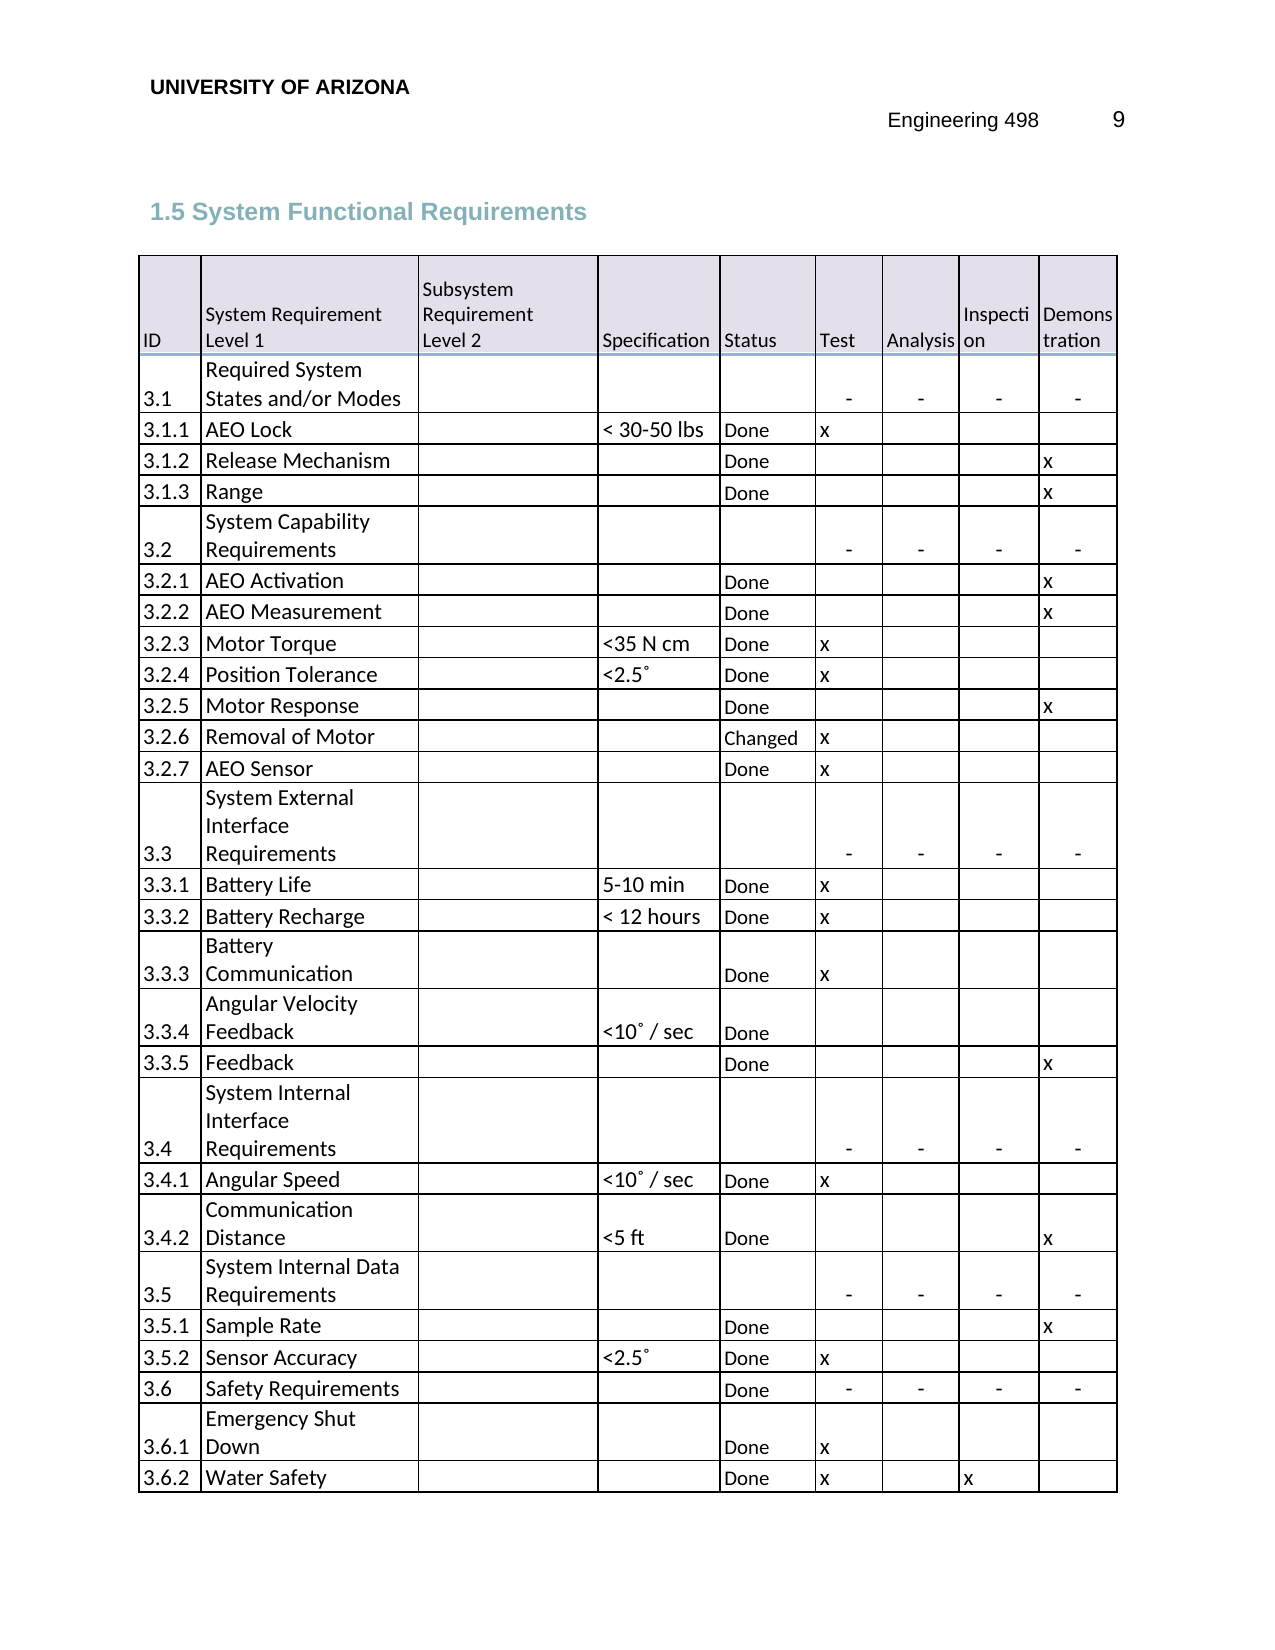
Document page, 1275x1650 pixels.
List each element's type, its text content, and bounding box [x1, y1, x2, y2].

table_cell <10˚ / sec [599, 989, 719, 1045]
table_cell 3.5.2 [140, 1341, 200, 1371]
table_cell [1040, 658, 1116, 688]
table_cell [1040, 752, 1116, 782]
table_cell [883, 1461, 958, 1491]
table_cell 3.5.1 [140, 1310, 200, 1340]
table_cell [721, 356, 815, 412]
table_cell Position Tolerance [202, 658, 418, 688]
table_cell x [816, 900, 882, 930]
table_header Analysis [883, 256, 958, 352]
table_cell [419, 476, 597, 505]
table_cell Done [721, 565, 815, 594]
table_header ID [140, 256, 200, 352]
table_cell Angular Velocity Feedback [202, 989, 418, 1045]
table_cell [419, 721, 597, 751]
table_cell 3.6.2 [140, 1461, 200, 1491]
table_cell [1040, 989, 1116, 1045]
table_cell Done [721, 476, 815, 505]
table_cell Done [721, 1461, 815, 1491]
table_cell 5-10 min [599, 869, 719, 899]
table_cell 3.2.5 [140, 690, 200, 719]
table_cell Angular Speed [202, 1164, 418, 1193]
table_cell Communication Distance [202, 1195, 418, 1251]
table_cell [599, 932, 719, 987]
table_cell [883, 989, 958, 1045]
table_cell x [816, 932, 882, 987]
table_cell [960, 932, 1038, 987]
table_cell Done [721, 752, 815, 782]
table_header Specification [599, 256, 719, 352]
table_cell - [1040, 783, 1116, 867]
table_cell Done [721, 900, 815, 930]
table_cell [883, 596, 958, 626]
table_cell [960, 752, 1038, 782]
table_cell [816, 476, 882, 505]
table_cell [1040, 627, 1116, 657]
table_cell [960, 869, 1038, 899]
table_cell [419, 932, 597, 987]
table_cell [419, 507, 597, 563]
table_cell 3.2.2 [140, 596, 200, 626]
table_cell [599, 783, 719, 867]
table_cell [1040, 721, 1116, 751]
table_cell [599, 1078, 719, 1162]
table_cell [419, 627, 597, 657]
table_cell [960, 1341, 1038, 1371]
table_cell [721, 783, 815, 867]
table_cell [960, 721, 1038, 751]
table_cell x [1040, 1047, 1116, 1076]
table_cell [883, 445, 958, 474]
table_cell Required System States and/or Modes [202, 356, 418, 412]
table_cell x [816, 1404, 882, 1460]
table_cell 3.4 [140, 1078, 200, 1162]
table_cell [1040, 1164, 1116, 1193]
table_cell [419, 1341, 597, 1371]
table_cell [419, 1047, 597, 1076]
table_cell System Internal Data Requirements [202, 1252, 418, 1308]
table_cell x [816, 1341, 882, 1371]
table_cell x [1040, 565, 1116, 594]
table_cell 3.2.1 [140, 565, 200, 594]
table_cell [960, 565, 1038, 594]
table_cell 3.2.4 [140, 658, 200, 688]
table_cell [419, 1078, 597, 1162]
table_cell Release Mechanism [202, 445, 418, 474]
table_cell Sample Rate [202, 1310, 418, 1340]
table_cell - [960, 783, 1038, 867]
table_cell [599, 1310, 719, 1340]
table_cell Motor Torque [202, 627, 418, 657]
table_cell 3.1.3 [140, 476, 200, 505]
table_cell <2.5˚ [599, 1341, 719, 1371]
table_cell 3.5 [140, 1252, 200, 1308]
text 1.5 System Functional Requirements [150, 197, 1125, 226]
table_cell - [1040, 1373, 1116, 1402]
table_cell [721, 507, 815, 563]
table_cell [599, 1461, 719, 1491]
table_cell x [1040, 1195, 1116, 1251]
table_cell 3.3.1 [140, 869, 200, 899]
table_cell Done [721, 690, 815, 719]
table_cell [883, 1047, 958, 1076]
table_cell [599, 507, 719, 563]
table_cell [419, 690, 597, 719]
table_cell [419, 783, 597, 867]
table_cell Battery Life [202, 869, 418, 899]
table_header Status [721, 256, 815, 352]
table_cell [721, 1078, 815, 1162]
table_cell - [816, 1373, 882, 1402]
table_cell - [1040, 507, 1116, 563]
table_cell Done [721, 932, 815, 987]
table_cell [599, 596, 719, 626]
table_cell System Capability Requirements [202, 507, 418, 563]
table_cell System Internal Interface Requirements [202, 1078, 418, 1162]
table_cell Water Safety [202, 1461, 418, 1491]
table_cell [883, 658, 958, 688]
table_cell [599, 356, 719, 412]
table_cell < 12 hours [599, 900, 719, 930]
table_cell [960, 1310, 1038, 1340]
table_cell 3.3.3 [140, 932, 200, 987]
table_cell [419, 565, 597, 594]
table_cell - [883, 783, 958, 867]
table_cell <10˚ / sec [599, 1164, 719, 1193]
table_cell - [960, 1373, 1038, 1402]
table_cell Emergency Shut Down [202, 1404, 418, 1460]
table_cell [883, 721, 958, 751]
table_cell [419, 1252, 597, 1308]
table_cell [419, 596, 597, 626]
table_cell [960, 1164, 1038, 1193]
table_cell Battery Recharge [202, 900, 418, 930]
table_cell [816, 596, 882, 626]
table_cell [599, 1373, 719, 1402]
table_cell 3.6 [140, 1373, 200, 1402]
table_cell 3.4.1 [140, 1164, 200, 1193]
table_cell [419, 1195, 597, 1251]
table_header Test [816, 256, 882, 352]
table_cell x [816, 1461, 882, 1491]
table_cell AEO Lock [202, 413, 418, 443]
table_cell [419, 900, 597, 930]
table_cell 3.1.2 [140, 445, 200, 474]
table_cell 3.3.5 [140, 1047, 200, 1076]
table_cell - [816, 783, 882, 867]
table_cell 3.3 [140, 783, 200, 867]
table_cell [883, 565, 958, 594]
table_cell - [883, 1078, 958, 1162]
table_cell <2.5˚ [599, 658, 719, 688]
table_cell [419, 1164, 597, 1193]
table_cell x [816, 658, 882, 688]
table_header Demonstration [1040, 256, 1116, 352]
table_cell - [816, 356, 882, 412]
table_cell [883, 752, 958, 782]
table_cell [599, 565, 719, 594]
table_cell [419, 1310, 597, 1340]
table_cell [419, 413, 597, 443]
table_cell Done [721, 445, 815, 474]
table_cell [599, 690, 719, 719]
table_cell [816, 1047, 882, 1076]
table_cell - [1040, 1252, 1116, 1308]
table_cell Sensor Accuracy [202, 1341, 418, 1371]
table_cell [960, 900, 1038, 930]
table_cell [419, 445, 597, 474]
table_header Inspection [960, 256, 1038, 352]
table_cell [1040, 1404, 1116, 1460]
table_cell Changed [721, 721, 815, 751]
table_header Subsystem Requirement Level 2 [419, 256, 597, 352]
table_cell [960, 1047, 1038, 1076]
table_cell Done [721, 1310, 815, 1340]
table_cell 3.3.2 [140, 900, 200, 930]
table_cell [883, 476, 958, 505]
table_cell [960, 1195, 1038, 1251]
table_cell [721, 1252, 815, 1308]
table_cell Done [721, 627, 815, 657]
table_cell Done [721, 413, 815, 443]
table_cell [883, 869, 958, 899]
table_cell - [816, 507, 882, 563]
table_cell - [883, 1373, 958, 1402]
table_cell Done [721, 989, 815, 1045]
table_cell AEO Measurement [202, 596, 418, 626]
table_cell [1040, 932, 1116, 987]
table_cell [883, 1164, 958, 1193]
table_cell 3.1.1 [140, 413, 200, 443]
table_cell [960, 596, 1038, 626]
table_cell [419, 1461, 597, 1491]
table_cell - [960, 1252, 1038, 1308]
table_cell [883, 413, 958, 443]
table_cell [816, 1310, 882, 1340]
table_cell [960, 476, 1038, 505]
table_cell 3.2.6 [140, 721, 200, 751]
table_cell < 30-50 lbs [599, 413, 719, 443]
table_cell AEO Sensor [202, 752, 418, 782]
table_cell [419, 1404, 597, 1460]
table_cell x [816, 413, 882, 443]
table_cell [419, 1373, 597, 1402]
table_cell - [1040, 1078, 1116, 1162]
table_cell System External Interface Requirements [202, 783, 418, 867]
table_cell 3.2.7 [140, 752, 200, 782]
table_cell x [816, 627, 882, 657]
table_cell - [883, 507, 958, 563]
table_cell [419, 752, 597, 782]
table_cell - [883, 1252, 958, 1308]
table_cell [1040, 1341, 1116, 1371]
table_cell [599, 1252, 719, 1308]
table_cell [883, 1195, 958, 1251]
table_cell [883, 932, 958, 987]
table_cell - [960, 1078, 1038, 1162]
table_cell - [816, 1078, 882, 1162]
table_cell Done [721, 1341, 815, 1371]
table_cell x [816, 752, 882, 782]
table_cell x [1040, 1310, 1116, 1340]
table_cell [1040, 413, 1116, 443]
table_cell 3.3.4 [140, 989, 200, 1045]
table_cell [419, 658, 597, 688]
table_cell [599, 721, 719, 751]
table_cell [419, 356, 597, 412]
table_cell x [816, 721, 882, 751]
table_cell [960, 445, 1038, 474]
table_cell [419, 989, 597, 1045]
table_cell x [1040, 596, 1116, 626]
table_cell [816, 690, 882, 719]
table_cell Done [721, 1404, 815, 1460]
table_cell [960, 658, 1038, 688]
table_cell Done [721, 1195, 815, 1251]
table_cell Removal of Motor [202, 721, 418, 751]
table_cell - [960, 356, 1038, 412]
table_cell [816, 445, 882, 474]
table_cell - [816, 1252, 882, 1308]
table_cell x [1040, 476, 1116, 505]
table_cell x [816, 1164, 882, 1193]
table_cell <35 N cm [599, 627, 719, 657]
table_cell Feedback [202, 1047, 418, 1076]
table_cell x [1040, 690, 1116, 719]
table_cell Done [721, 1164, 815, 1193]
table_cell 3.2 [140, 507, 200, 563]
table_cell Motor Response [202, 690, 418, 719]
table_cell [1040, 1461, 1116, 1491]
table_header System Requirement Level 1 [202, 256, 418, 352]
table_cell [1040, 869, 1116, 899]
table_cell - [883, 356, 958, 412]
table_cell [960, 413, 1038, 443]
table_cell 3.2.3 [140, 627, 200, 657]
table_cell AEO Activation [202, 565, 418, 594]
table_cell 3.4.2 [140, 1195, 200, 1251]
table_cell [883, 690, 958, 719]
table_cell [960, 989, 1038, 1045]
table_cell [599, 445, 719, 474]
table_cell [883, 627, 958, 657]
table_cell x [1040, 445, 1116, 474]
table_cell Battery Communication [202, 932, 418, 987]
table_cell [599, 476, 719, 505]
table_cell [599, 1404, 719, 1460]
table_cell [960, 690, 1038, 719]
table_cell [960, 1404, 1038, 1460]
table_cell [883, 1404, 958, 1460]
table_cell [883, 900, 958, 930]
table_cell [599, 752, 719, 782]
table_cell [599, 1047, 719, 1076]
table_cell - [1040, 356, 1116, 412]
table_cell x [960, 1461, 1038, 1491]
table_cell Done [721, 1373, 815, 1402]
table_cell [883, 1341, 958, 1371]
table_cell [960, 627, 1038, 657]
table_cell 3.1 [140, 356, 200, 412]
table_cell [816, 565, 882, 594]
table_cell Range [202, 476, 418, 505]
table_cell - [960, 507, 1038, 563]
table_cell 3.6.1 [140, 1404, 200, 1460]
table_cell x [816, 869, 882, 899]
table_cell [419, 869, 597, 899]
table_cell <5 ft [599, 1195, 719, 1251]
table_cell Safety Requirements [202, 1373, 418, 1402]
table_cell Done [721, 1047, 815, 1076]
table_cell Done [721, 596, 815, 626]
table_cell Done [721, 658, 815, 688]
table_cell Done [721, 869, 815, 899]
table_cell [883, 1310, 958, 1340]
table_cell [1040, 900, 1116, 930]
table_cell [816, 989, 882, 1045]
table_cell [816, 1195, 882, 1251]
